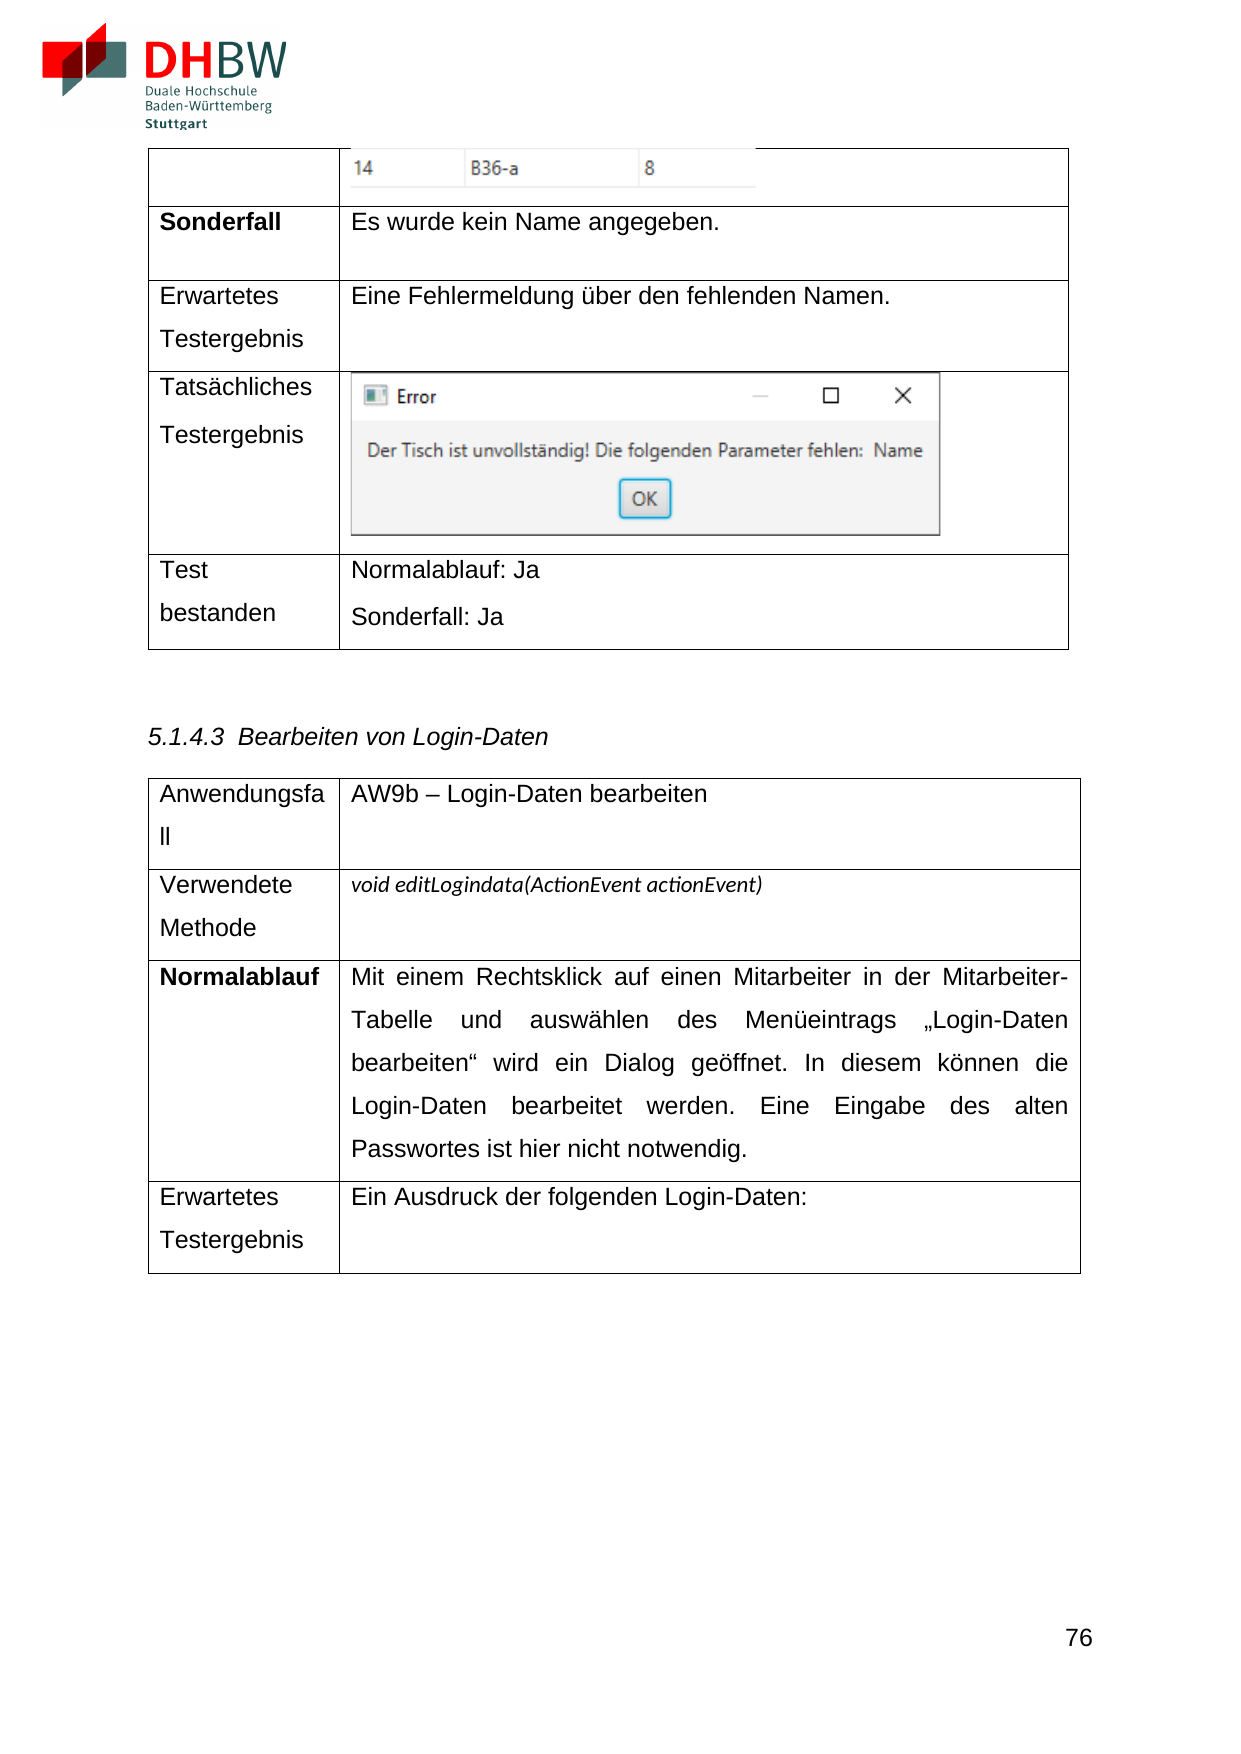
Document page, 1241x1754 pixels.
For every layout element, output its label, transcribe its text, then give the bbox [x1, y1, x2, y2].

table_cell void editLogindata(ActionEvent actionEvent) [340, 870, 1080, 960]
table_header AW9b – Login-Daten bearbeiten [340, 779, 1080, 869]
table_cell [149, 149, 339, 206]
table_cell Normalablauf: Ja Sonderfall: Ja [340, 555, 1068, 649]
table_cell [149, 1182, 339, 1272]
table_cell Erwartetes Testergebnis [149, 281, 339, 371]
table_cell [340, 149, 1068, 206]
table_cell [340, 372, 1068, 554]
table_cell Es wurde kein Name angegeben. [340, 207, 1068, 280]
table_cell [340, 1182, 1080, 1272]
table_cell Mit einem Rechtsklick auf einen Mitarbeiter in der Mitarbeiter-Tabelle und auswählen des Menüeintrags „Login-Daten bearbeiten“ wird ein Dialog geöffnet. In diesem können die Login-Daten bearbeitet werden. Eine Eingabe des alten Passwortes ist hier nicht notwendig. [340, 961, 1080, 1181]
table_cell Tatsächliches Testergebnis [149, 372, 339, 554]
table_cell Sonderfall [149, 207, 339, 280]
table_cell Verwendete Methode [149, 870, 339, 960]
table_cell Eine Fehlermeldung über den fehlenden Namen. [340, 281, 1068, 371]
table_header Anwendungsfall [149, 779, 339, 869]
picture [350, 148, 756, 188]
table_cell Test bestanden [149, 555, 339, 649]
picture [39, 20, 286, 130]
table_cell Normalablauf [149, 961, 339, 1181]
subtitle Bearbeiten von Login-Daten [148, 722, 1093, 751]
picture [350, 372, 941, 536]
